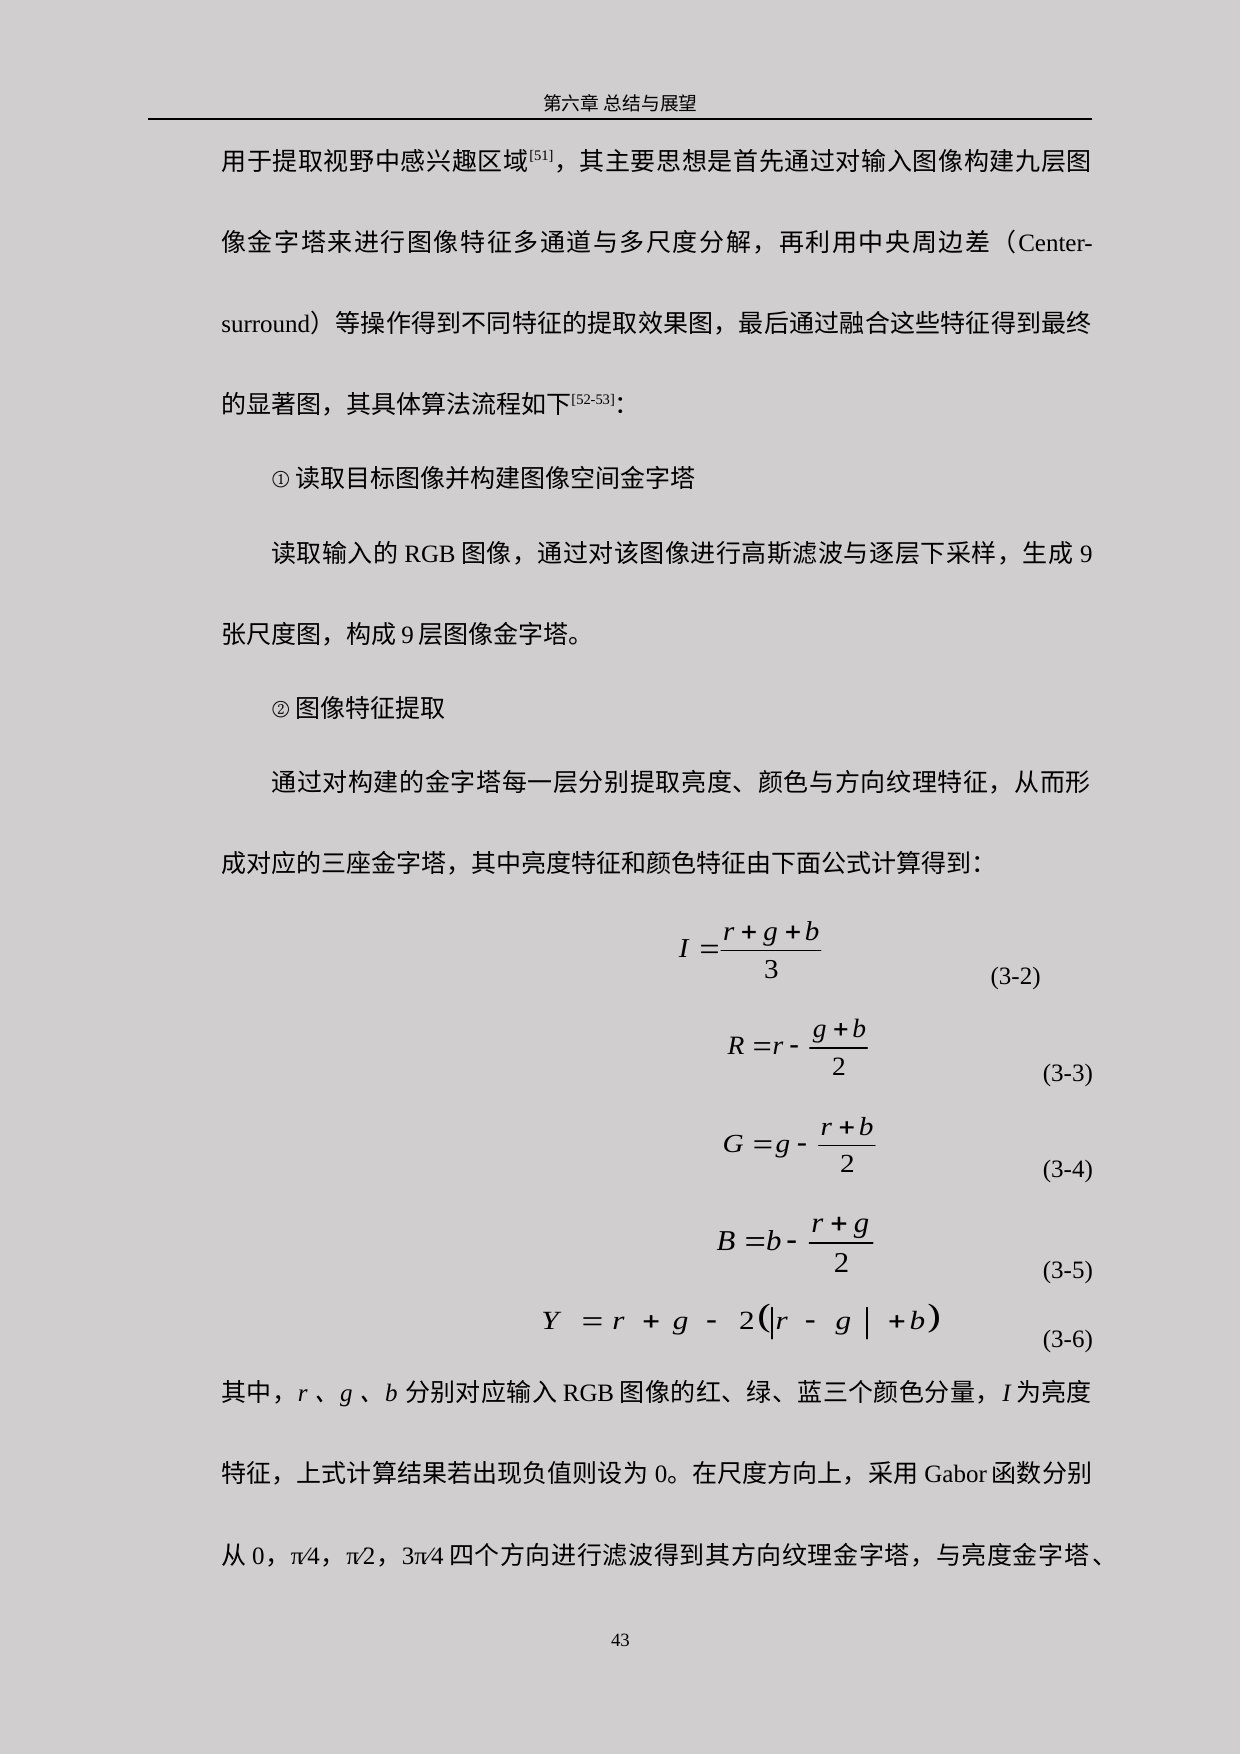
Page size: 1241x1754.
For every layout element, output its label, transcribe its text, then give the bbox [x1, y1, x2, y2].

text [221, 1358, 1092, 1586]
text (3-4) [221, 1098, 1092, 1196]
text ①读取目标图像并构建图像空间金字塔 [221, 444, 1092, 509]
text (3-5) [221, 1196, 1092, 1293]
text ②图像特征提取 [221, 674, 1092, 739]
text 通过对构建的金字塔每一层分别提取亮度、颜色与方向纹理特征，从而形成对应的三座金字塔，其中亮度特征和颜色特征由下面公式计算得到： [221, 748, 1092, 894]
text (3-2) [221, 903, 1092, 1001]
text (3-3) [221, 1001, 1092, 1098]
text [221, 127, 1092, 436]
text 读取输入的RGB图像，通过对该图像进行高斯滤波与逐层下采样，生成9张尺度图，构成9层图像金字塔。 [221, 519, 1092, 665]
text (3-6) [221, 1293, 1092, 1358]
